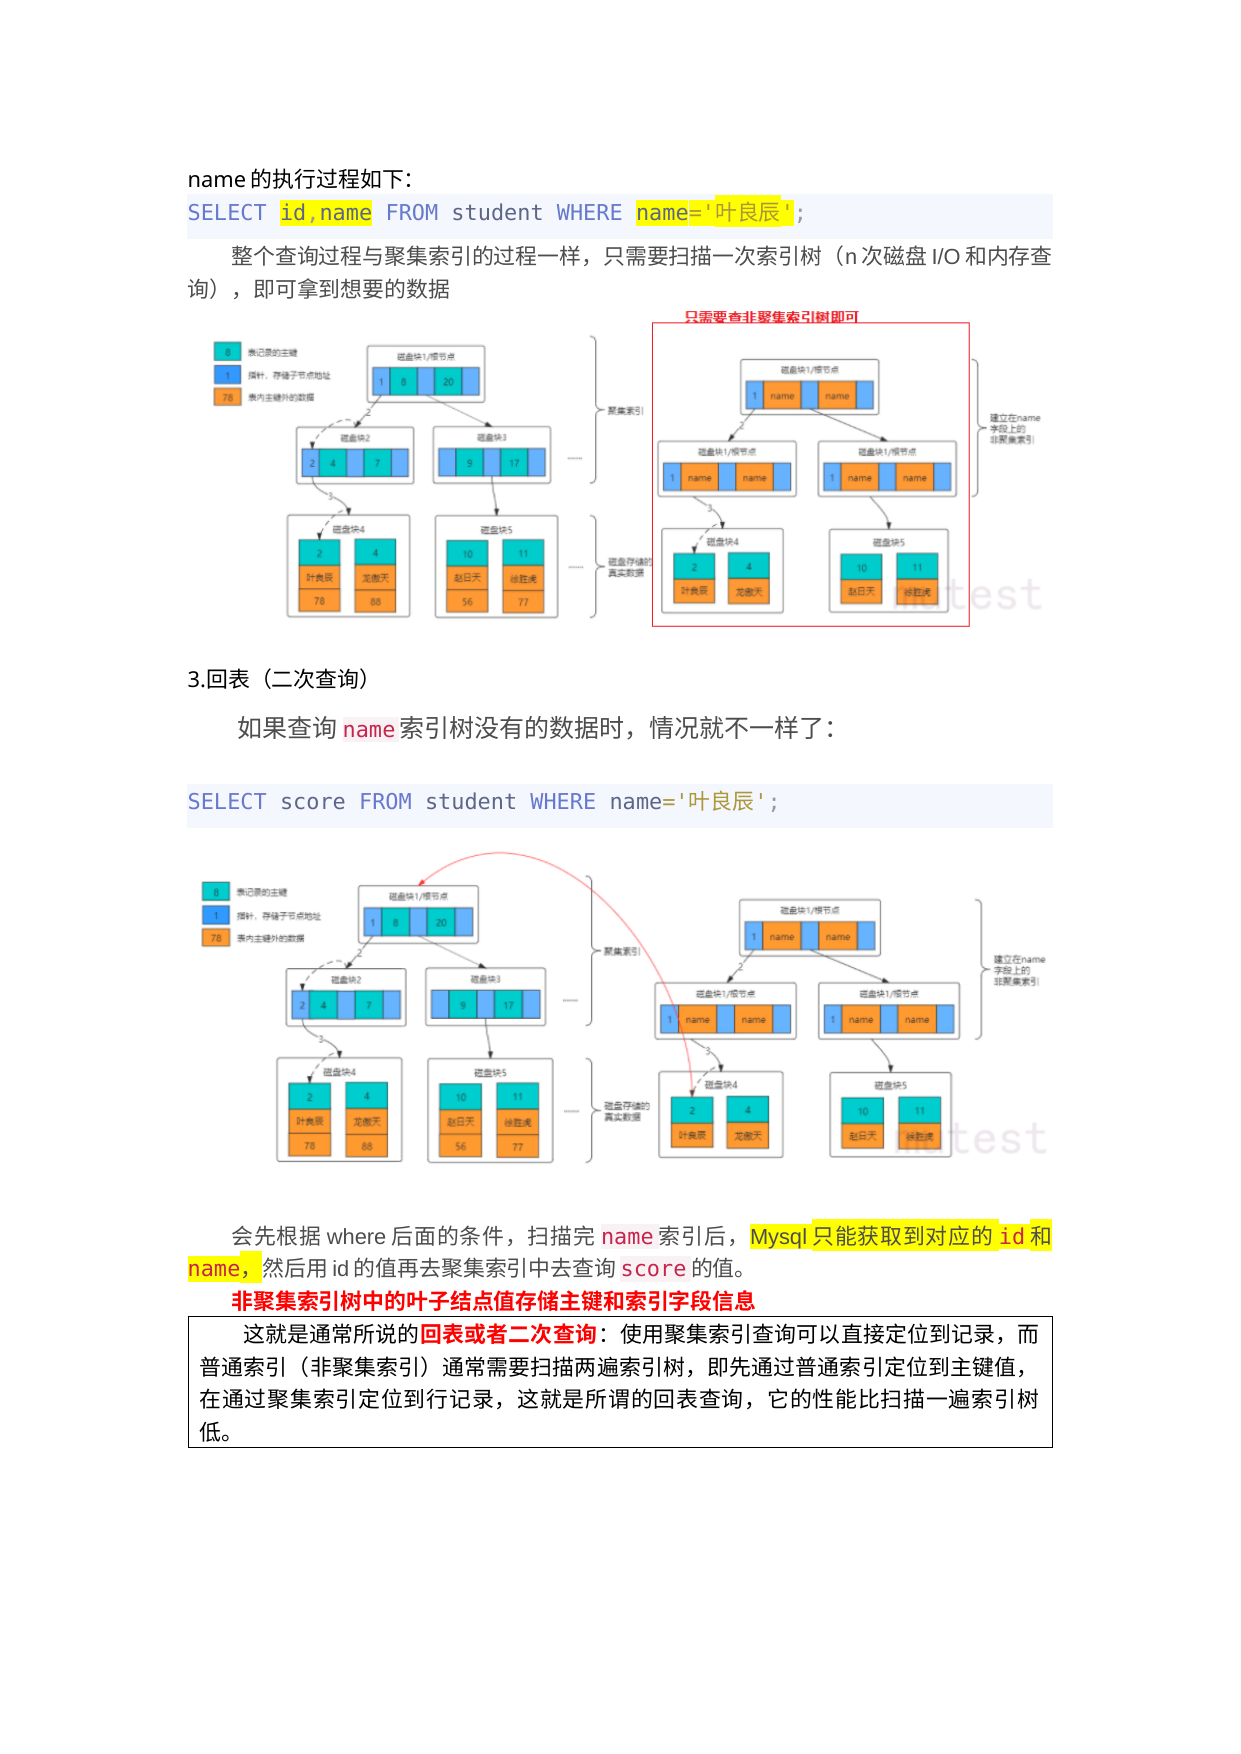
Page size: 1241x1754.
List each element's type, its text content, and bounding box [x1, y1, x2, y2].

text 非聚集索引树中的叶子结点值存储主键和索引字段信息 [187, 1283, 1053, 1316]
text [187, 162, 1053, 194]
text SELECT id,name FROM student WHERE name='叶良辰'; [187, 194, 1053, 239]
text 3.回表（二次查询） [187, 661, 1053, 694]
table_header 这就是通常所说的回表或者二次查询：使用聚集索引查询可以直接定位到记录，而普通索引（非聚集索引）通常需要扫描两遍索引树，即先通过普通索引定位到主键值，在通过聚集索引定位到行记录，这就是所谓的回表查询，它的性能比扫描一遍索引树低。 [189, 1317, 1052, 1447]
picture [187, 828, 1053, 1187]
text 会先根据where后面的条件，扫描完name索引后，Mysql只能获取到对应的id和name，然后用id的值再去聚集索引中去查询score的值。 [187, 1218, 1053, 1283]
picture [187, 303, 1053, 638]
text 整个查询过程与聚集索引的过程一样，只需要扫描一次索引树（n次磁盘I/O和内存查询），即可拿到想要的数据 [187, 239, 1053, 303]
text SELECT score FROM student WHERE name='叶良辰'; [187, 784, 1053, 828]
text 如果查询name索引树没有的数据时，情况就不一样了： [187, 694, 1053, 759]
